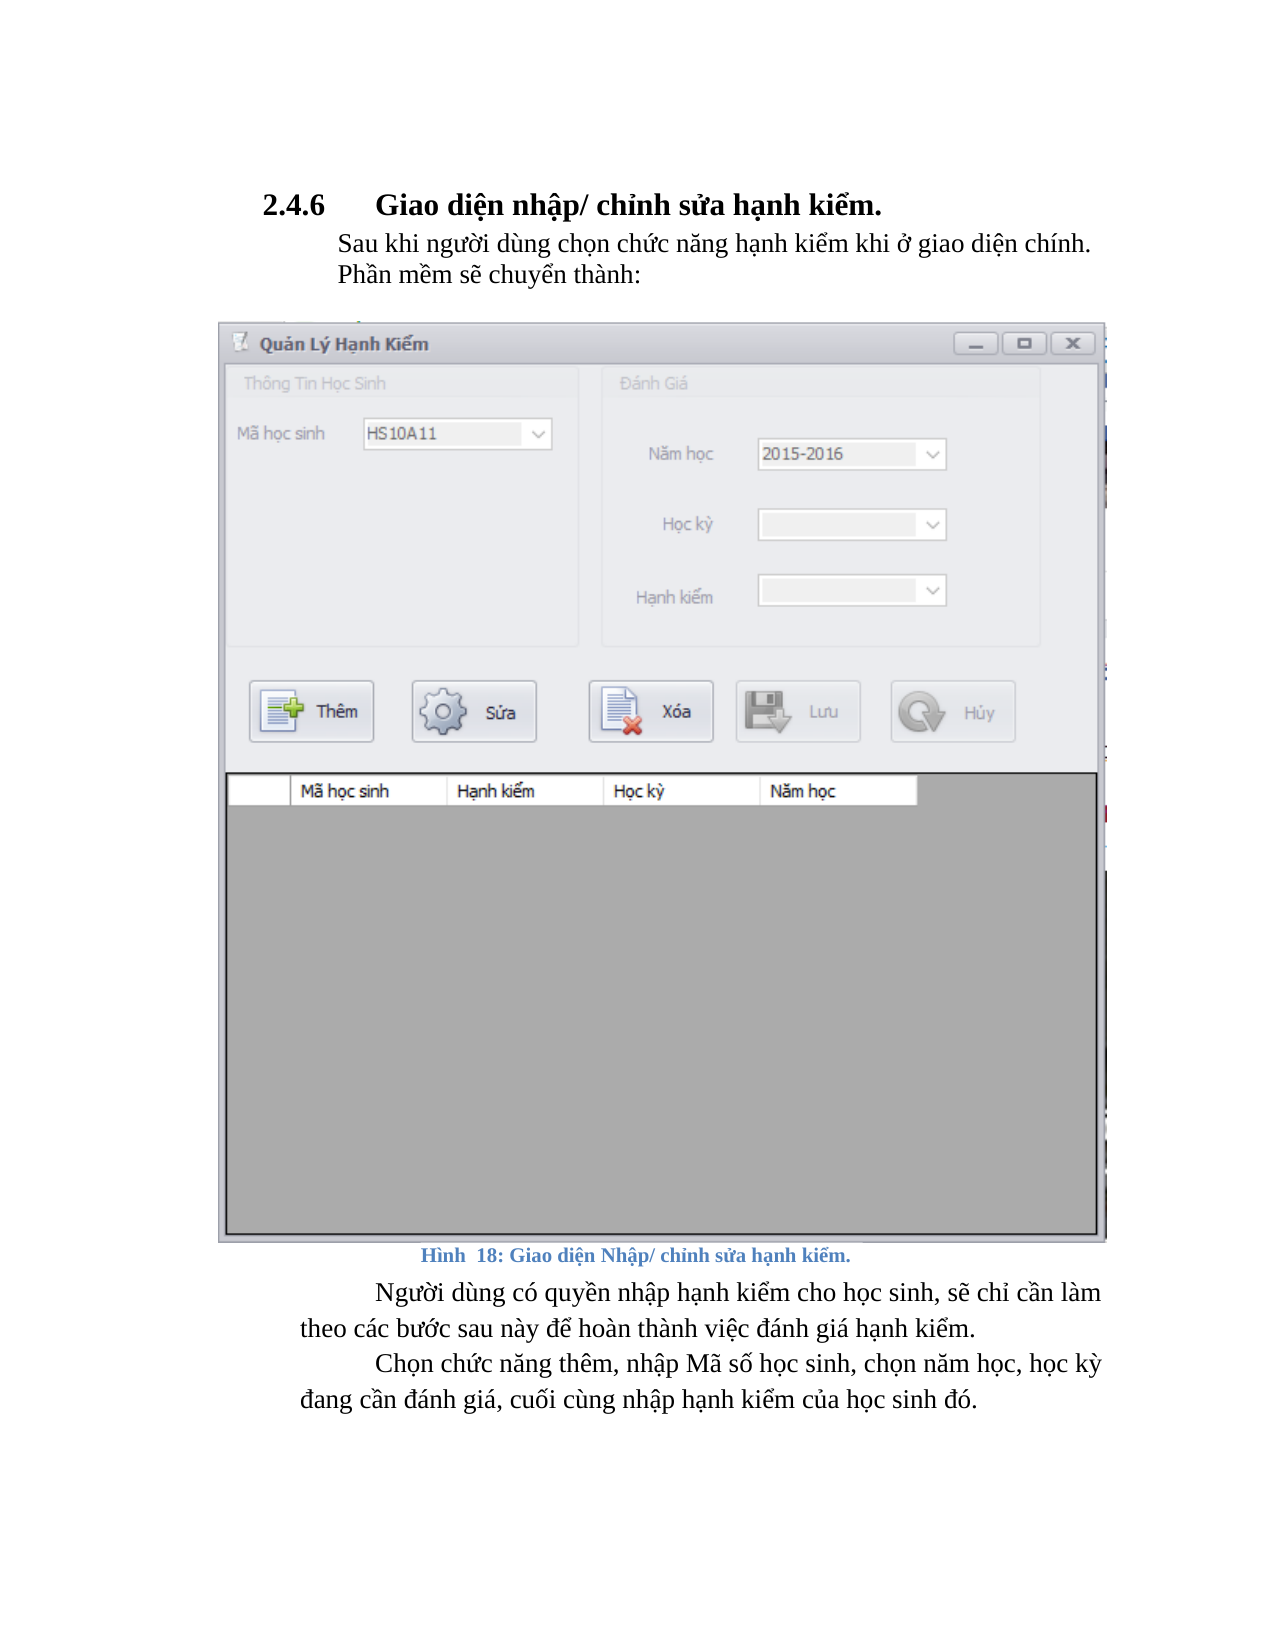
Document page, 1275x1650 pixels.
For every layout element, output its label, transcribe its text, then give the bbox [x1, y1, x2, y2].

picture [218, 321, 1107, 1243]
text Chọn chức năng thêm, nhập Mã số học sinh, chọn năm học, học kỳ đang cần đánh giá, cuối cùng nhập hạnh kiểm của học sinh đó. [300, 1347, 1125, 1414]
subtitle Giao diện nhập/ chỉnh sửa hạnh kiểm. [262, 186, 1125, 222]
text Sau khi người dùng chọn chức năng hạnh kiểm khi ở giao diện chính. Phần mềm sẽ chuyển thành: [337, 227, 1125, 289]
